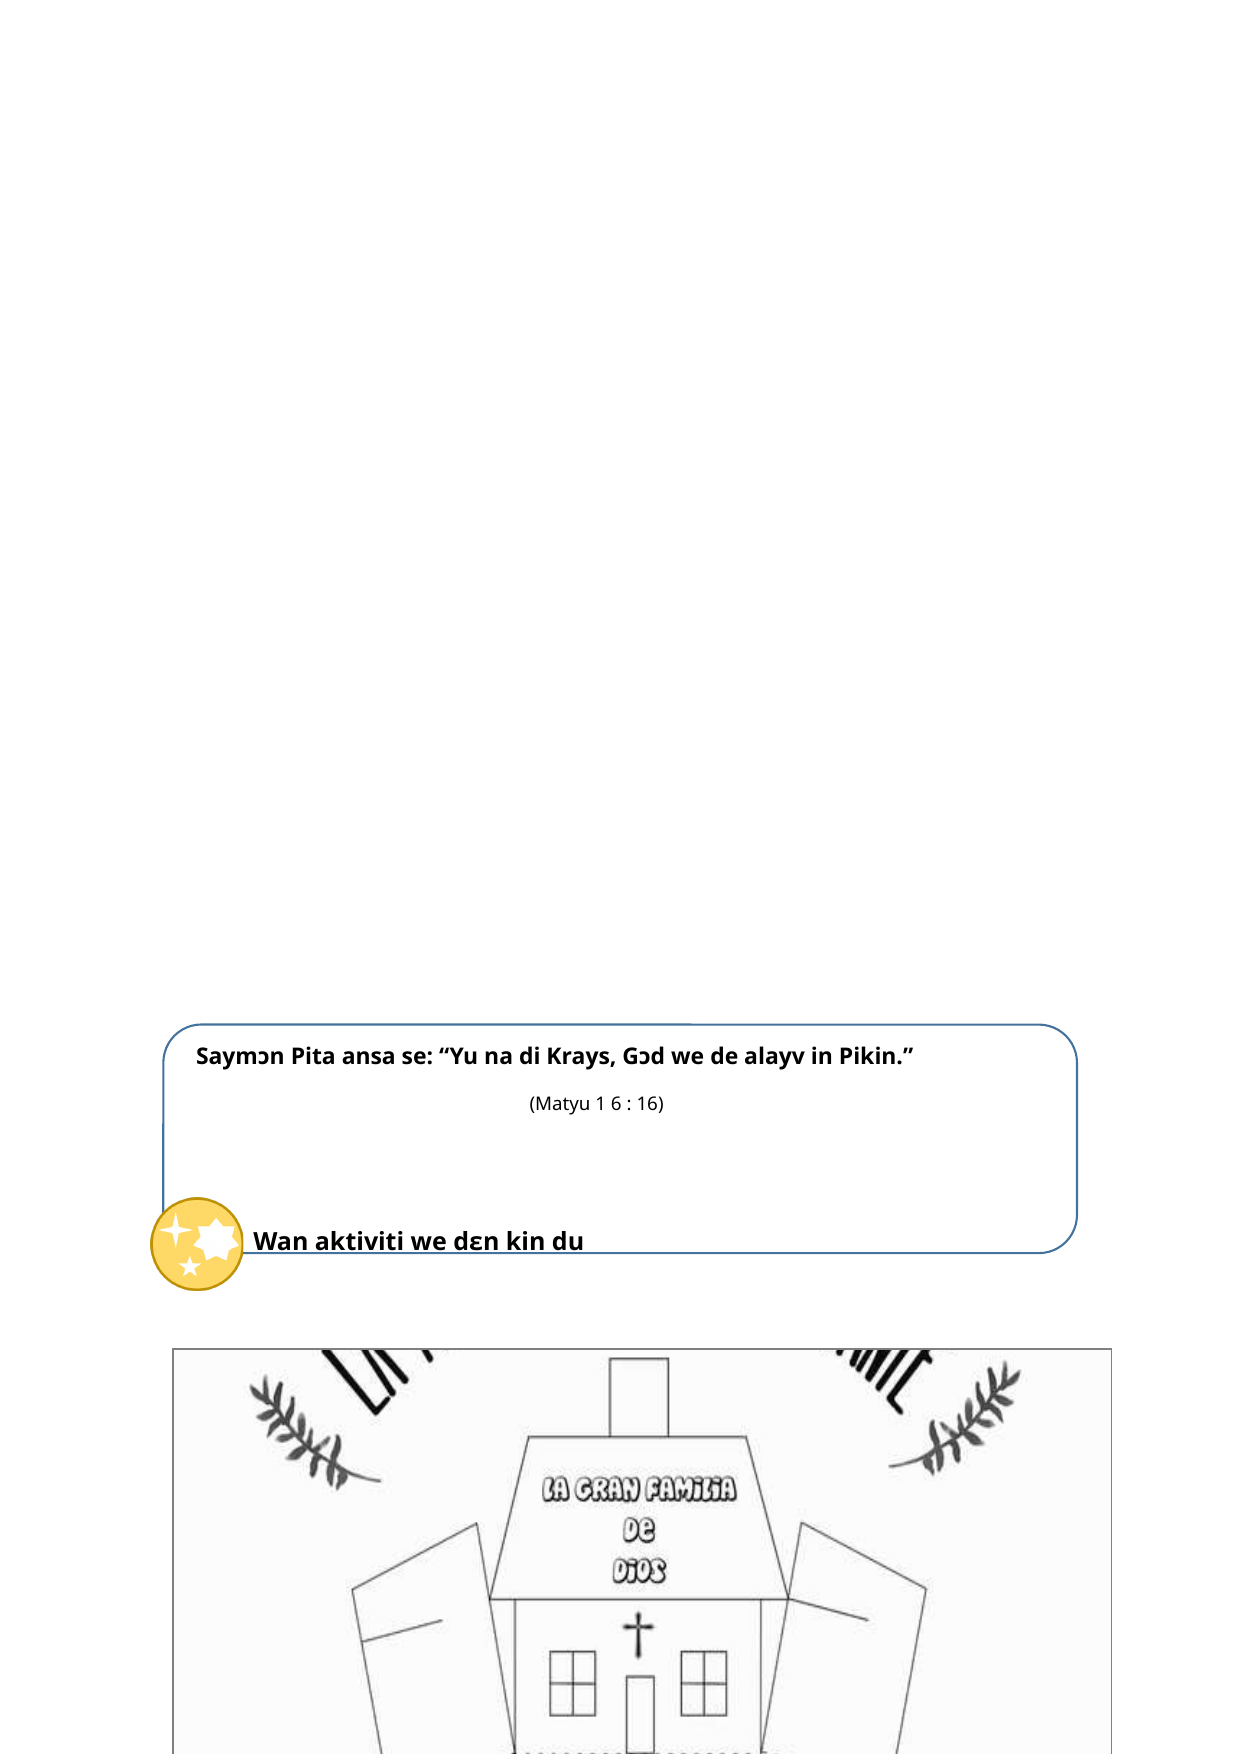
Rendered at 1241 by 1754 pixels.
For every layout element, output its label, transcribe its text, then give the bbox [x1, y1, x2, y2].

text Saymɔn Pita ansa se: “Yu na di Krays, Gɔd we de alayv in Pikin.” [150, 1040, 1090, 1071]
text Wan aktiviti we dɛn kin du [244, 1223, 1090, 1257]
picture [174, 1350, 1111, 1754]
text (Matyu 1 6 : 16) [150, 1090, 1090, 1116]
picture [150, 1197, 244, 1291]
